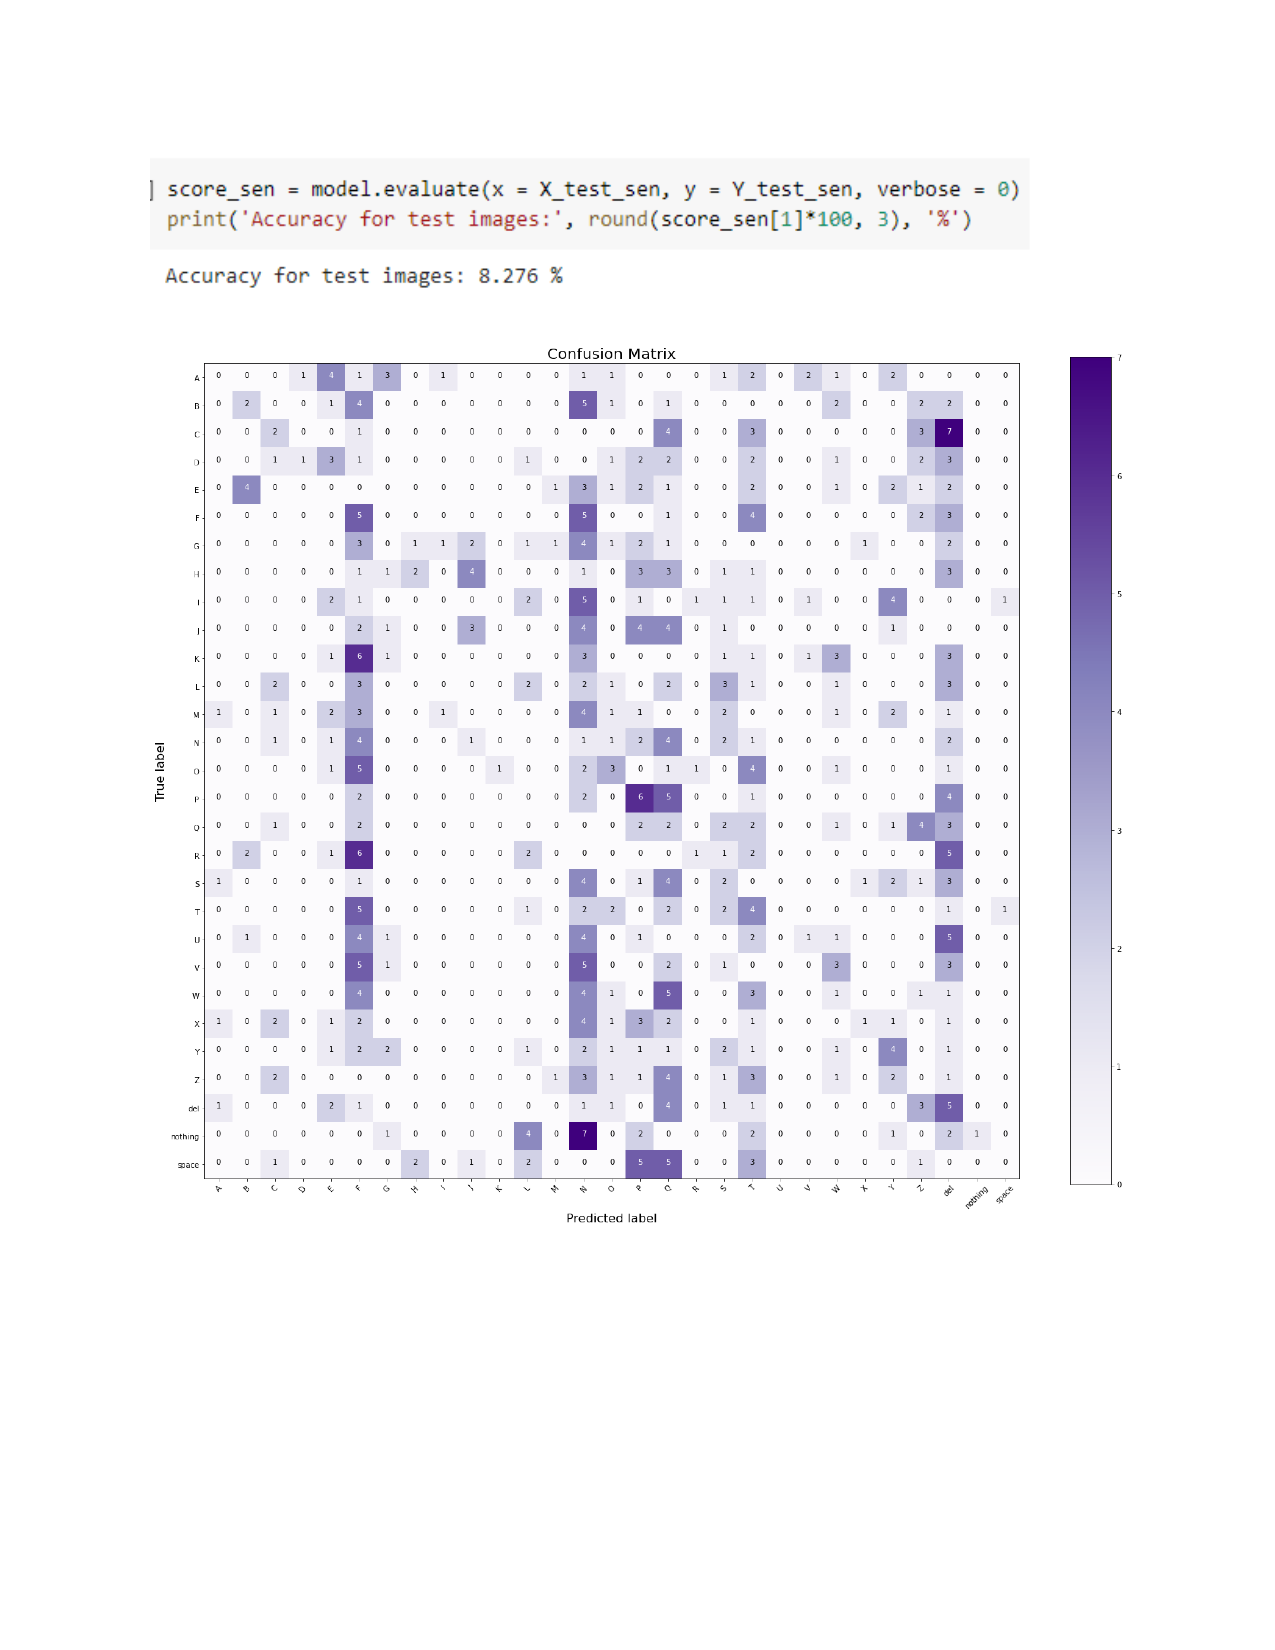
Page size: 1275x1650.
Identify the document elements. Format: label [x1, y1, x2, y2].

picture [150, 342, 1125, 1229]
picture [150, 150, 1030, 302]
